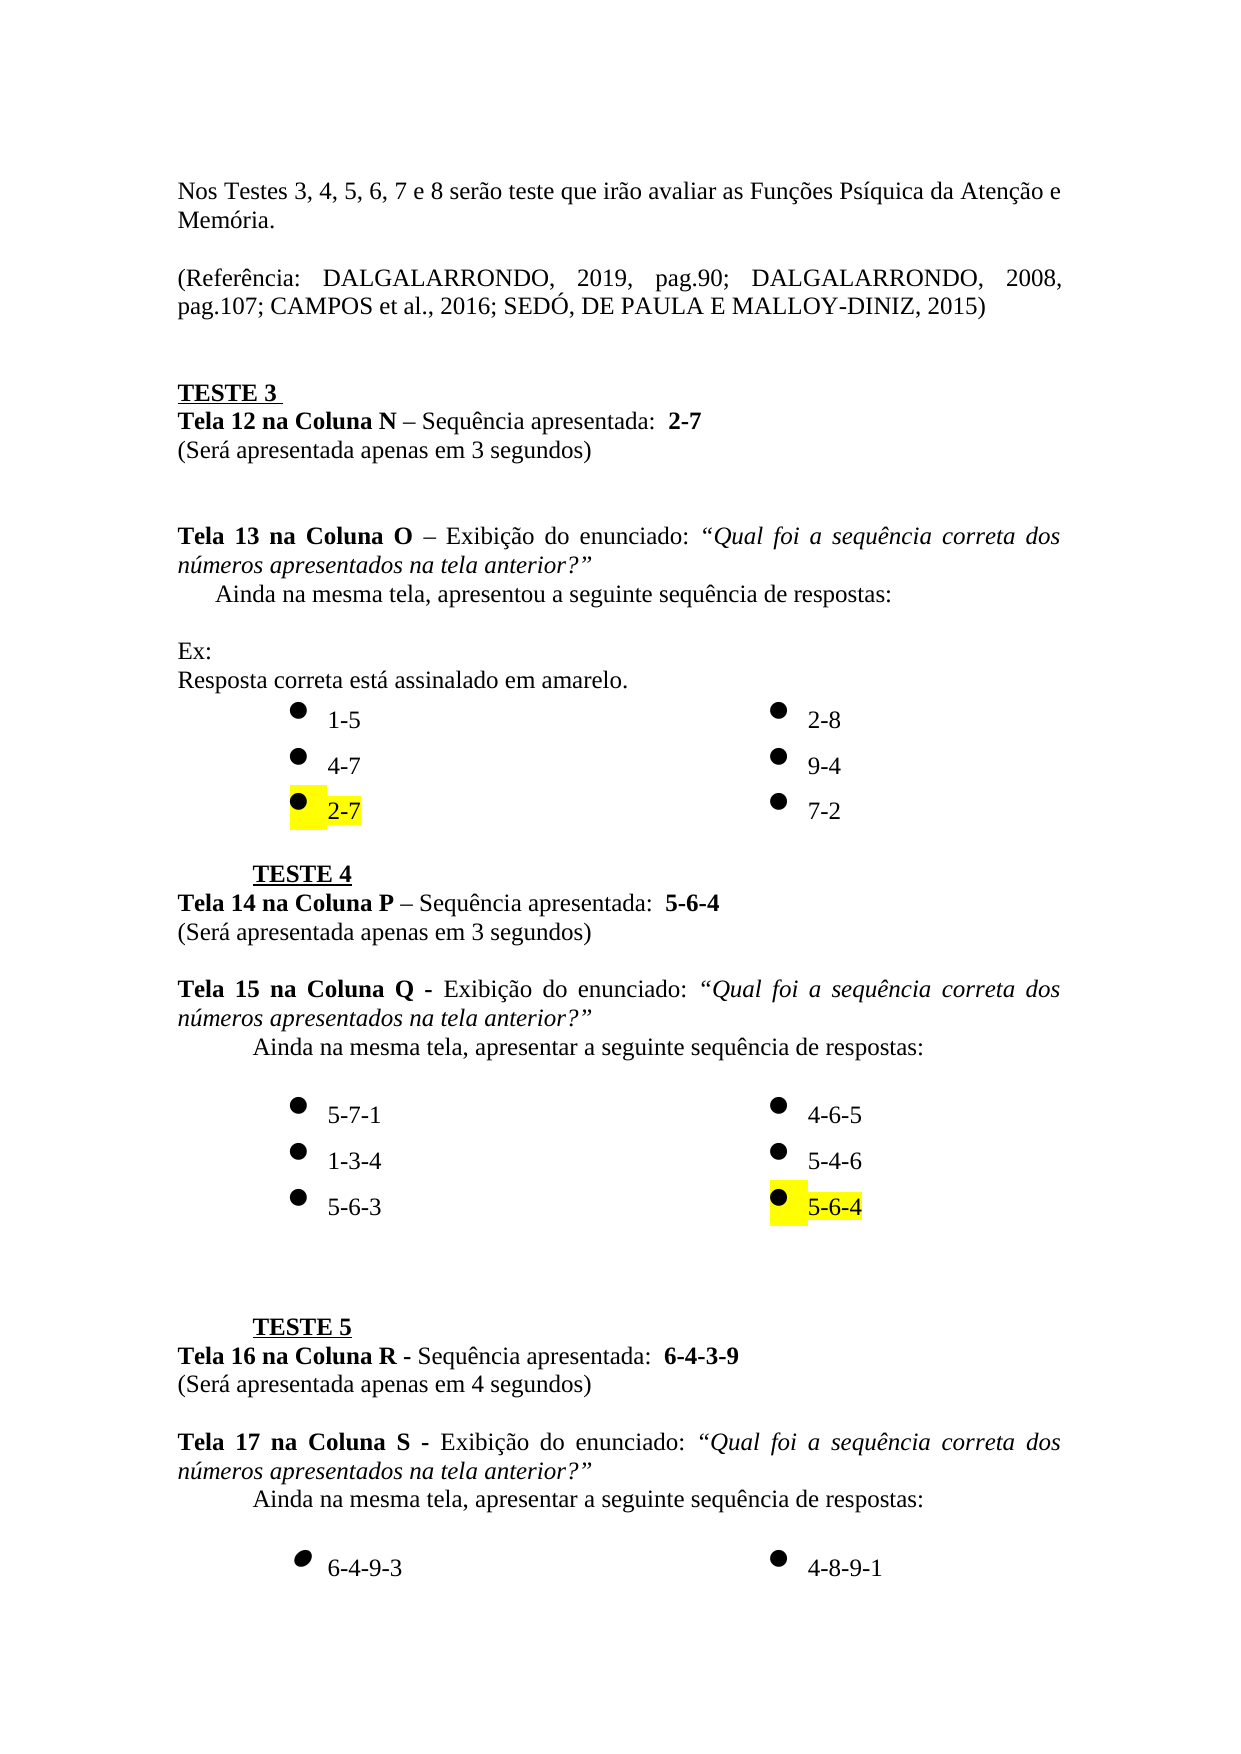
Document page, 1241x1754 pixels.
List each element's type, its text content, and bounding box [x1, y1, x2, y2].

list 2-7 [327, 785, 583, 830]
text Tela 17 na Coluna S - Exibição do enunciado: “Qual foi a sequência correta dos números apresentados na tela anterior?” [177, 1427, 1063, 1484]
list 5-6-4 [808, 1180, 1063, 1226]
text Ainda na mesma tela, apresentar a seguinte sequência de respostas: [177, 1484, 1063, 1513]
text (Referência: DALGALARRONDO, 2019, pag.90; DALGALARRONDO, 2008, pag.107; CAMPOS et al., 2016; SEDÓ, DE PAULA E MALLOY-DINIZ, 2015) [177, 263, 1063, 320]
text Tela 16 na Coluna R - Sequência apresentada: 6-4-3-9 [177, 1341, 1063, 1369]
list 7-2 [770, 785, 1063, 830]
text TESTE 3 [177, 378, 1063, 406]
list 4-8-9-1 [770, 1542, 1063, 1587]
list 5-6-3 [290, 1180, 583, 1226]
text Ainda na mesma tela, apresentar a seguinte sequência de respostas: [177, 1032, 1063, 1060]
list 2-8 [770, 694, 1063, 739]
text Tela 13 na Coluna O – Exibição do enunciado: “Qual foi a sequência correta dos números apresentados na tela anterior?” [177, 521, 1063, 579]
text (Será apresentada apenas em 4 segundos) [177, 1369, 1063, 1398]
text Ainda na mesma tela, apresentou a seguinte sequência de respostas: [215, 579, 1063, 608]
list 5-4-6 [770, 1135, 1063, 1180]
text TESTE 4 [252, 859, 1063, 888]
text Tela 14 na Coluna P – Sequência apresentada: 5-6-4 [177, 888, 1063, 917]
list 4-6-5 [770, 1089, 1063, 1135]
list 5-7-1 [290, 1089, 583, 1135]
list 6-4-9-3 [290, 1542, 583, 1587]
list 4-7 [290, 739, 583, 785]
list 1-5 [290, 694, 583, 739]
text TESTE 5 [252, 1312, 1063, 1341]
list 1-3-4 [290, 1135, 583, 1180]
list 9-4 [770, 739, 1063, 785]
text Tela 15 na Coluna Q - Exibição do enunciado: “Qual foi a sequência correta dos números apresentados na tela anterior?” [177, 974, 1063, 1032]
text (Será apresentada apenas em 3 segundos) [177, 917, 1063, 945]
text Resposta correta está assinalado em amarelo. [177, 665, 1063, 694]
list Ex: [177, 636, 1063, 665]
text Tela 12 na Coluna N – Sequência apresentada: 2-7 [177, 406, 1063, 435]
text (Será apresentada apenas em 3 segundos) [177, 435, 1063, 464]
text Nos Testes 3, 4, 5, 6, 7 e 8 serão teste que irão avaliar as Funções Psíquica da Atenção e Memória. [177, 176, 1063, 234]
